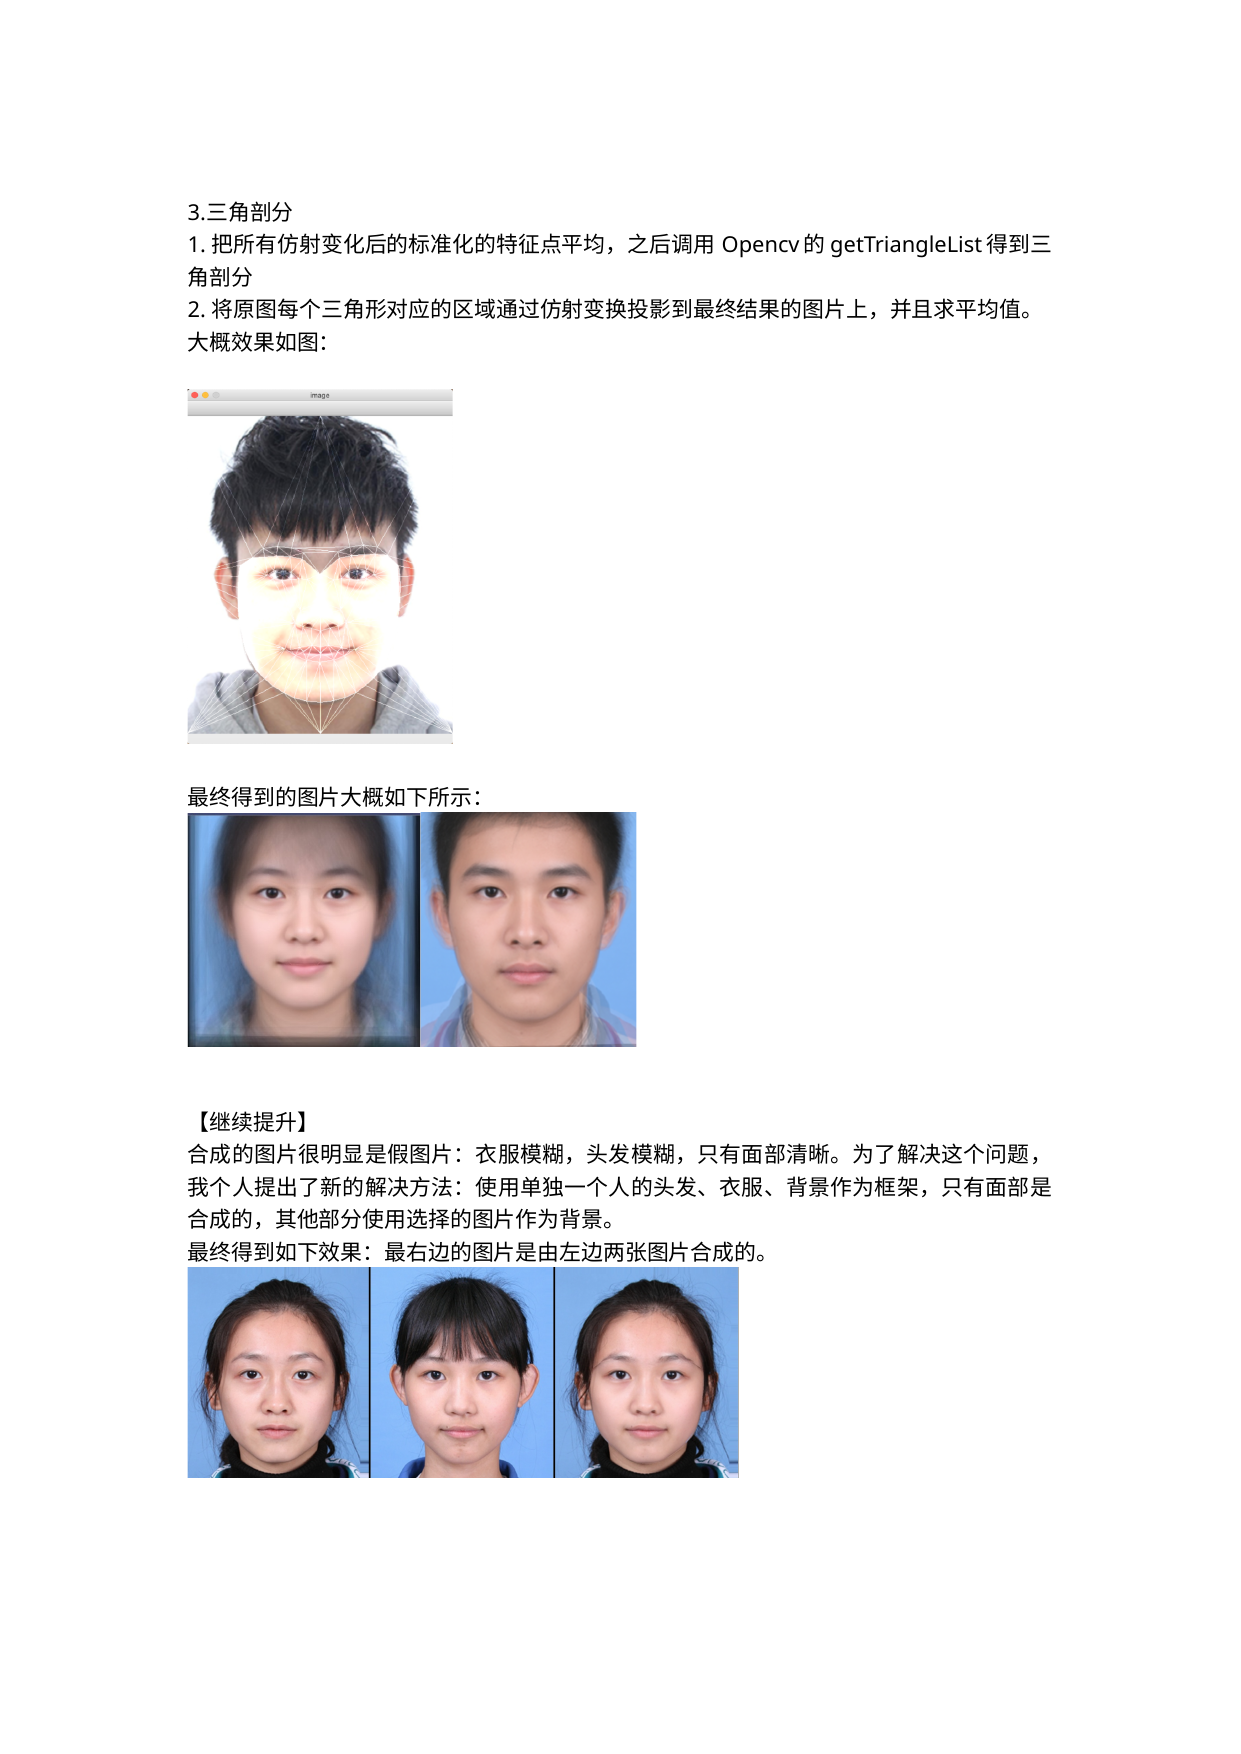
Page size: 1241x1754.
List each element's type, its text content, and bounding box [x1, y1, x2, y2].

text 2. 将原图每个三角形对应的区域通过仿射变换投影到最终结果的图片上，并且求平均值。 [187, 292, 1053, 324]
text 【继续提升】 [187, 1104, 1053, 1137]
text 3.三角剖分 [187, 194, 1053, 227]
text 最终得到的图片大概如下所示： [187, 779, 1053, 812]
picture [187, 812, 637, 1047]
text 合成的图片很明显是假图片：衣服模糊，头发模糊，只有面部清晰。为了解决这个问题，我个人提出了新的解决方法：使用单独一个人的头发、衣服、背景作为框架，只有面部是合成的，其他部分使用选择的图片作为背景。 [187, 1137, 1053, 1234]
picture [187, 389, 453, 744]
picture [187, 1267, 739, 1478]
text 大概效果如图： [187, 324, 1053, 357]
text 1. 把所有仿射变化后的标准化的特征点平均，之后调用Opencv的getTriangleList得到三角剖分 [187, 227, 1053, 292]
text 最终得到如下效果：最右边的图片是由左边两张图片合成的。 [187, 1234, 1053, 1267]
